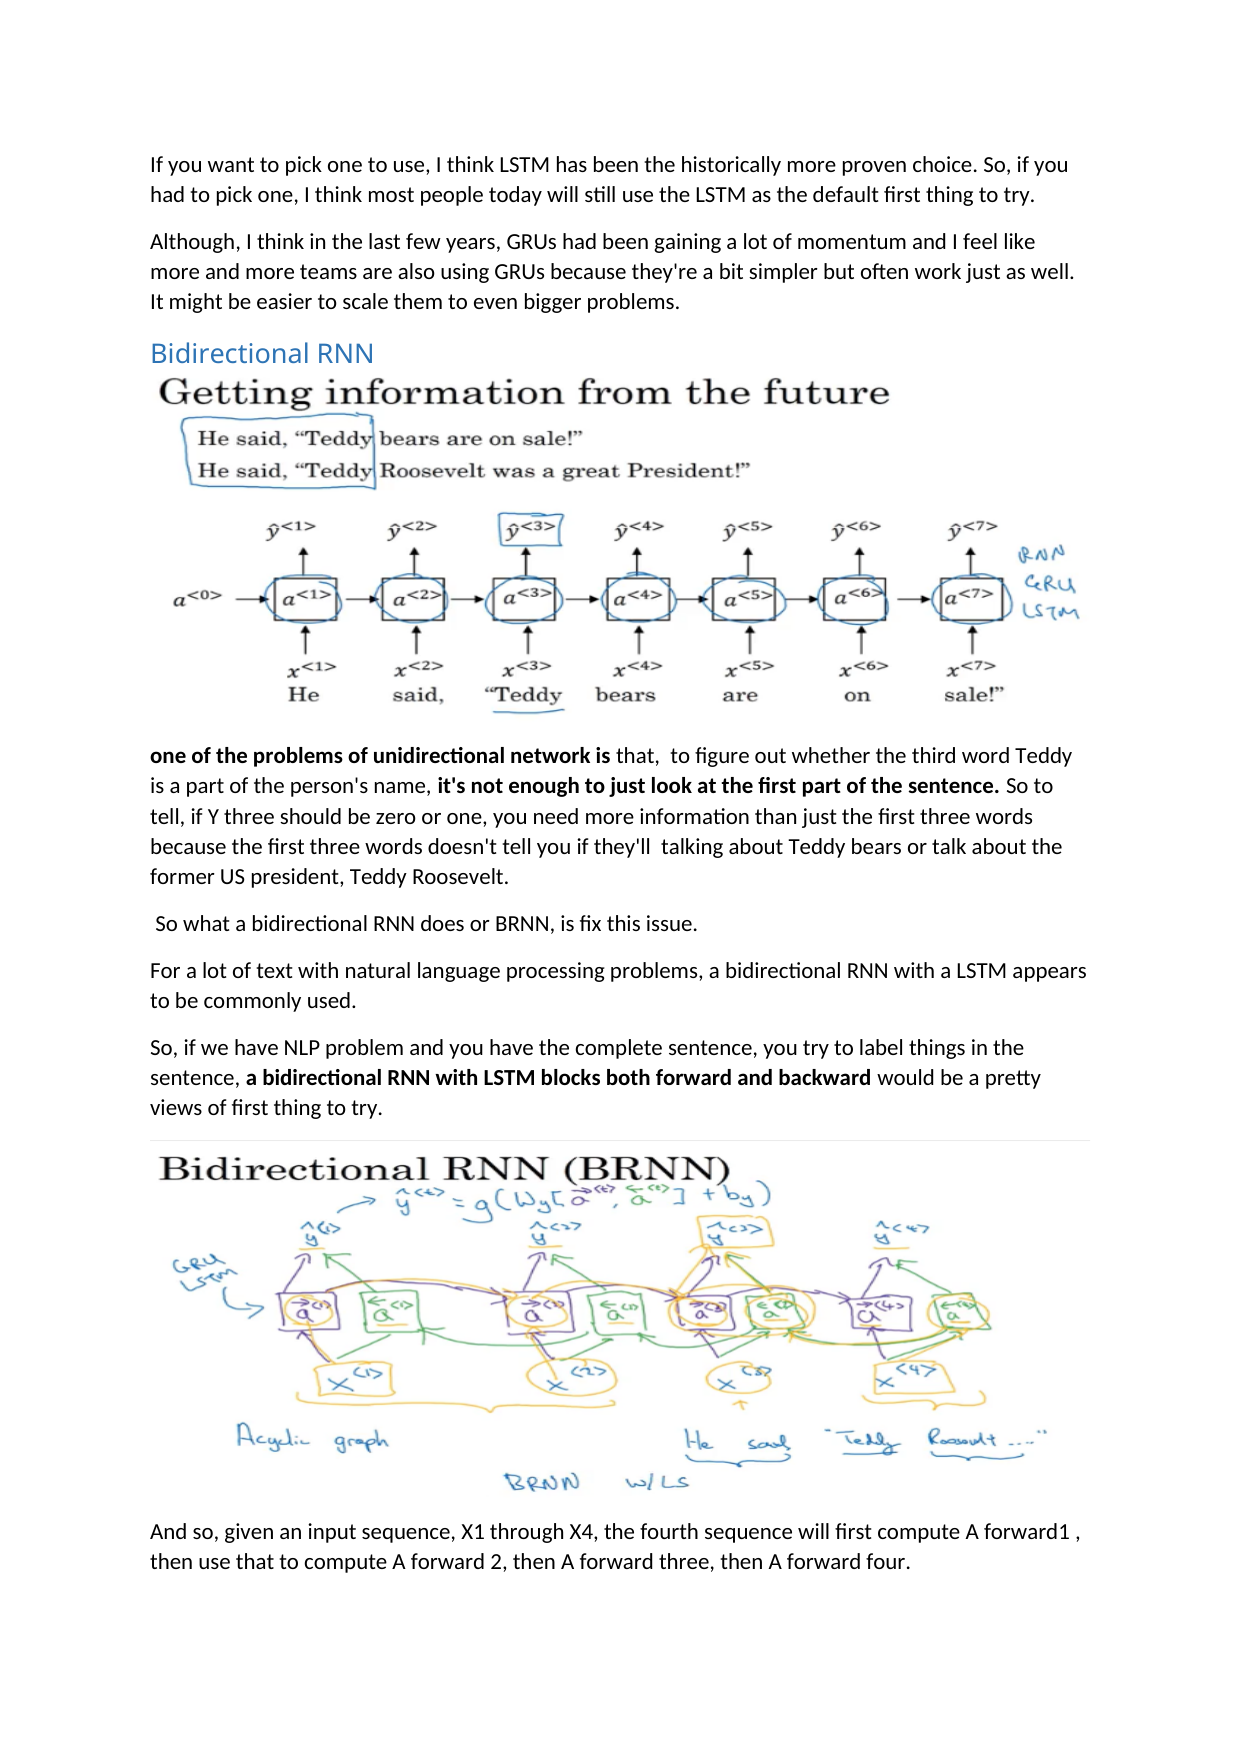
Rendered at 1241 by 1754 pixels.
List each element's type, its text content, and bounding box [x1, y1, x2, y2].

picture [150, 1140, 1091, 1499]
picture [150, 374, 1091, 723]
text And so, given an input sequence, X1 through X4, the fourth sequence will first compute A forward1 , then use that to compute A forward 2, then A forward three, then A forward four. [150, 1517, 1090, 1575]
text So, if we have NLP problem and you have the complete sentence, you try to label things in the sentence, a bidirectional RNN with LSTM blocks both forward and backward would be a pretty views of first thing to try. [150, 1033, 1090, 1122]
subtitle Bidirectional RNN [150, 334, 1090, 371]
text So what a bidirectional RNN does or BRNN, is fix this issue. [150, 909, 1090, 937]
text If you want to pick one to use, I think LSTM has been the historically more proven choice. So, if you had to pick one, I think most people today will still use the LSTM as the default first thing to try. [150, 150, 1090, 208]
text For a lot of text with natural language processing problems, a bidirectional RNN with a LSTM appears to be commonly used. [150, 956, 1090, 1014]
text one of the problems of unidirectional network is that, to figure out whether the third word Teddy is a part of the person's name, it's not enough to just look at the first part of the sentence. So to tell, if Y three should be zero or one, you need more information than just the first three words because the first three words doesn't tell you if they'll talking about Teddy bears or talk about the former US president, Teddy Roosevelt. [150, 741, 1090, 890]
text Although, I think in the last few years, GRUs had been gaining a lot of momentum and I feel like more and more teams are also using GRUs because they're a bit simpler but often work just as well. It might be easier to scale them to even bigger problems. [150, 227, 1090, 316]
